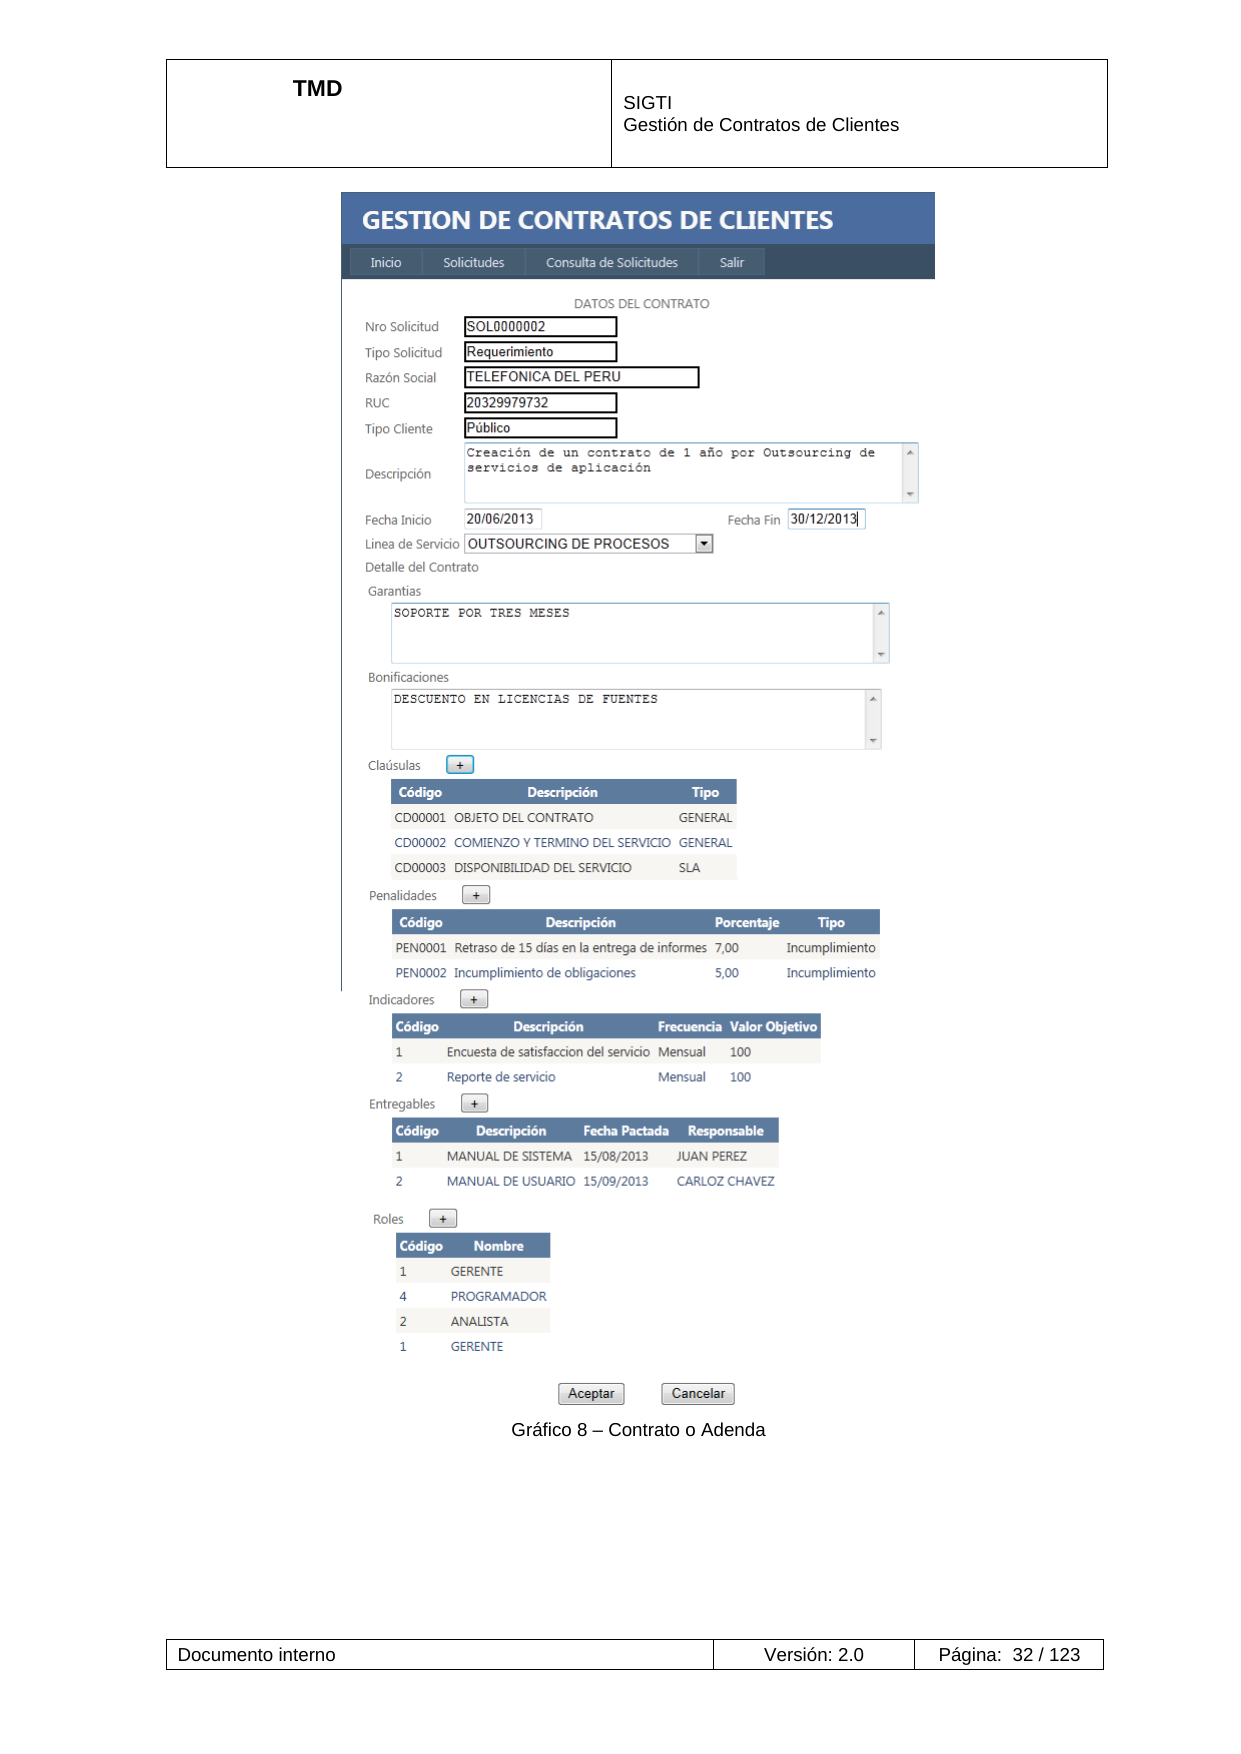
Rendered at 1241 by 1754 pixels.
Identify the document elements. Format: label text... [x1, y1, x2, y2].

picture [341, 192, 936, 1415]
list Gráfico 8 – Contrato o Adenda [184, 1419, 1092, 1441]
